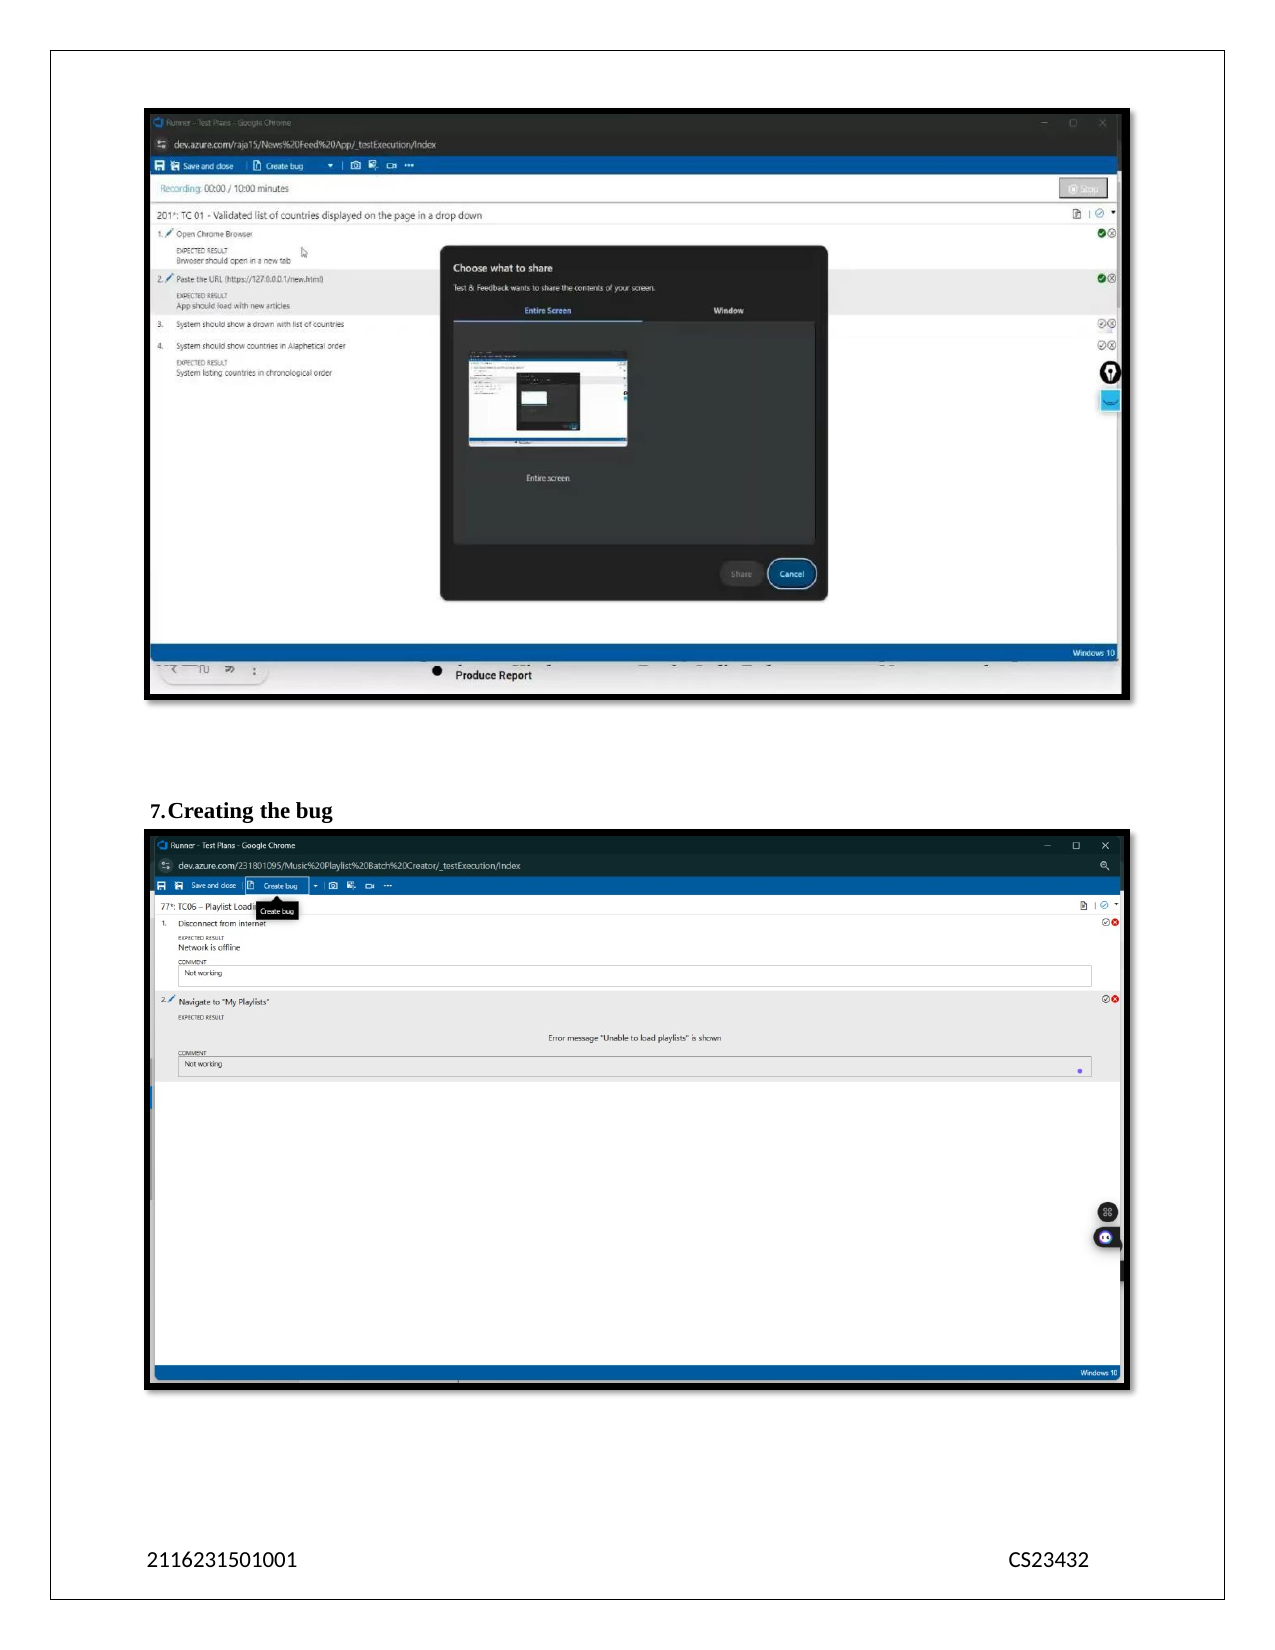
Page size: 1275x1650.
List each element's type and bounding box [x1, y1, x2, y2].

picture [139, 825, 1143, 1402]
picture [139, 103, 1143, 713]
